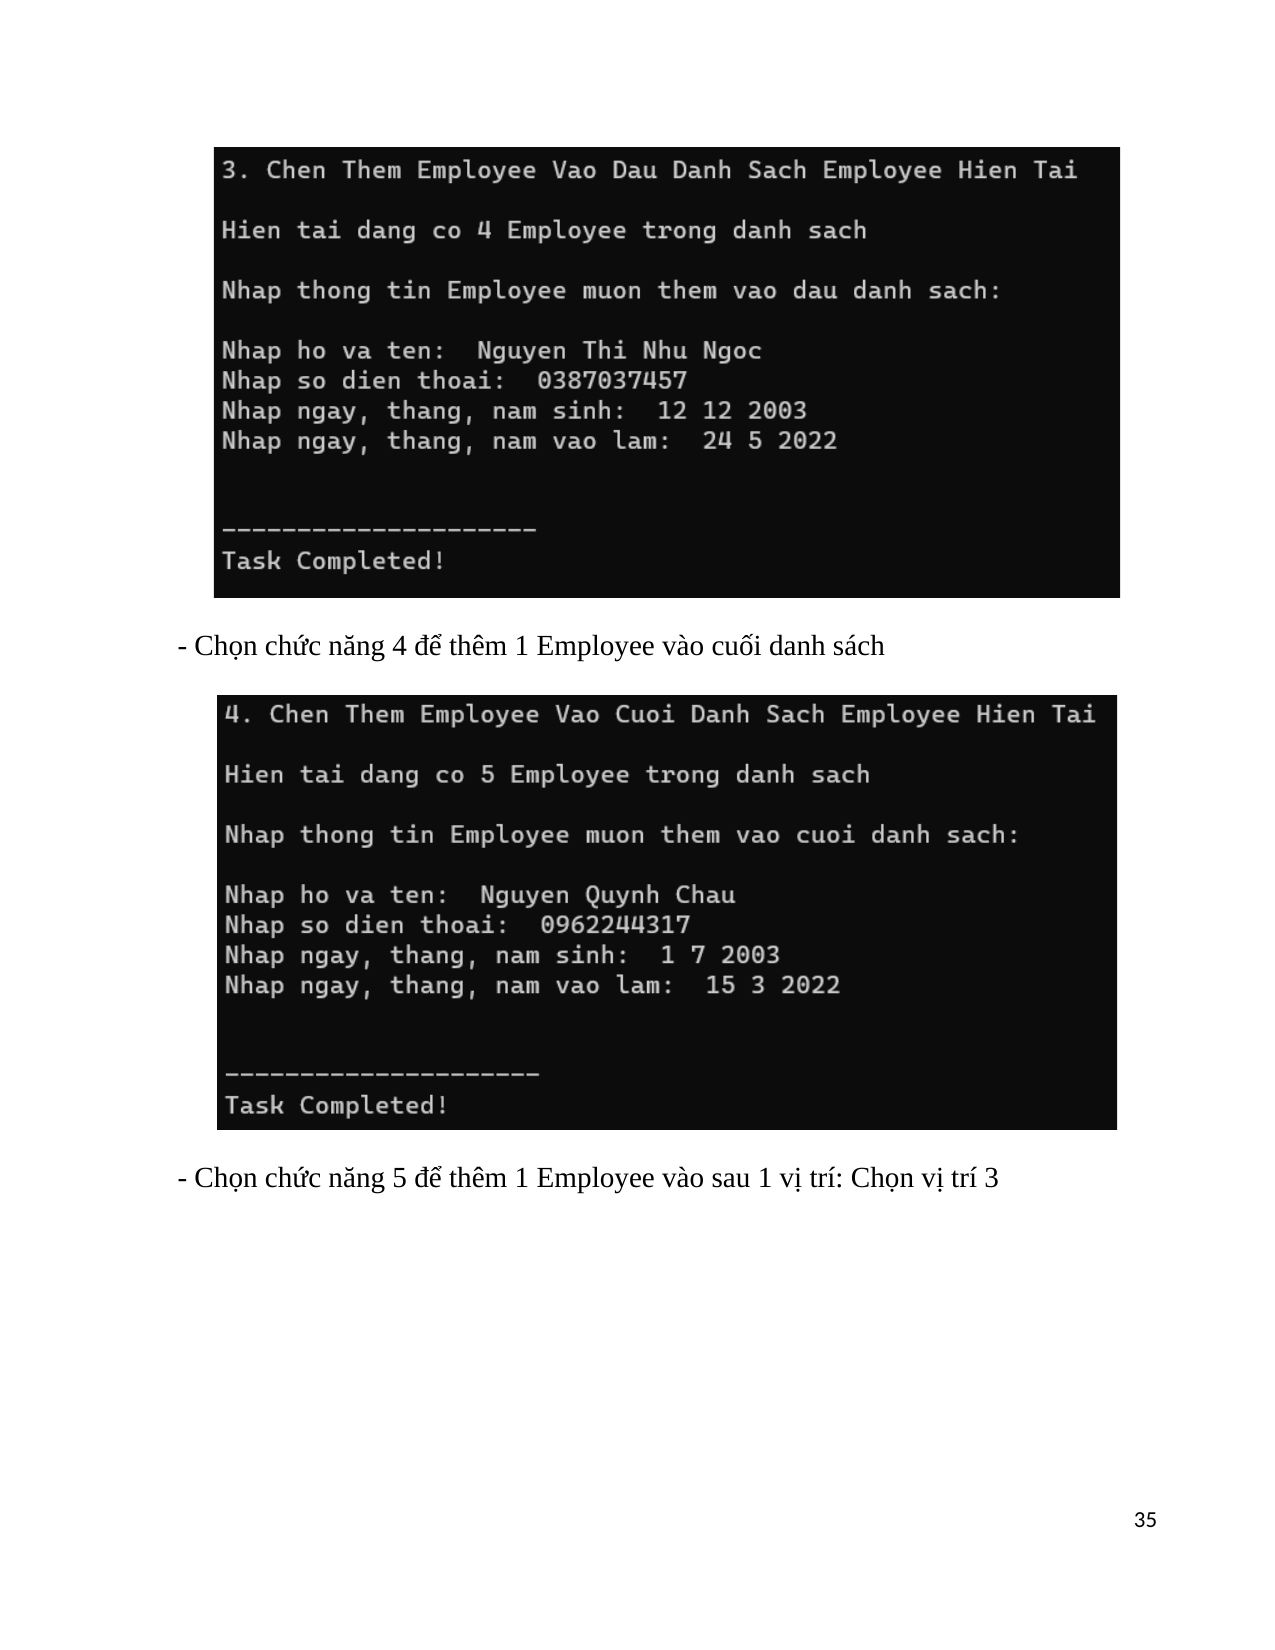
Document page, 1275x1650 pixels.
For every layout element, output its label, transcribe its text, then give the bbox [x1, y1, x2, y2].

text - Chọn chức năng 4 để thêm 1 Employee vào cuối danh sách [177, 628, 1157, 662]
text - Chọn chức năng 5 để thêm 1 Employee vào sau 1 vị trí: Chọn vị trí 3 [177, 1160, 1157, 1193]
picture [213, 147, 1121, 598]
picture [217, 695, 1118, 1130]
